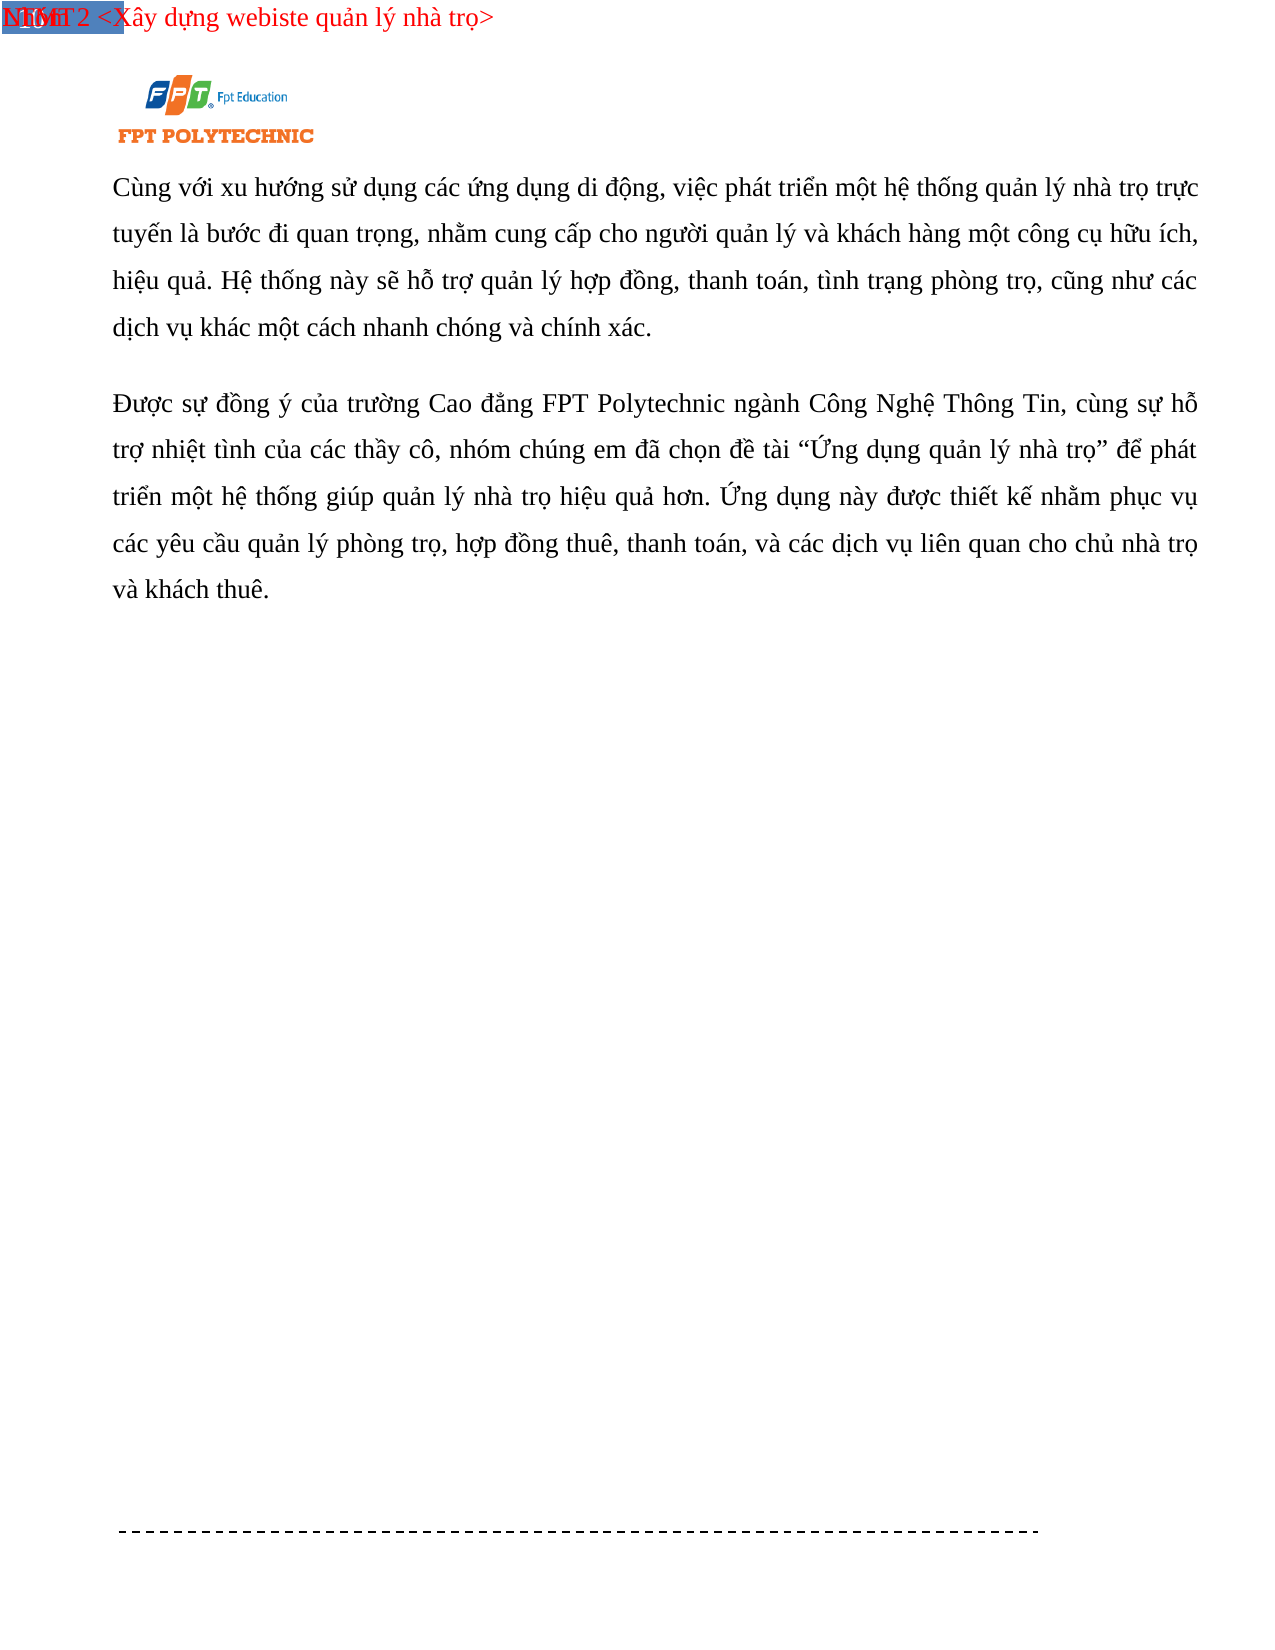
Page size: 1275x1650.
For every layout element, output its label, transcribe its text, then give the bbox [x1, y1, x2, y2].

picture [118, 75, 314, 143]
text Cùng với xu hướng sử dụng các ứng dụng di động, việc phát triển một hệ thống quản lý nhà trọ trực tuyến là bước đi quan trọng, nhằm cung cấp cho người quản lý và khách hàng một công cụ hữu ích, hiệu quả. Hệ thống này sẽ hỗ trợ quản lý hợp đồng, thanh toán, tình trạng phòng trọ, cũng như các dịch vụ khác một cách nhanh chóng và chính xác. [112, 171, 1200, 342]
text Được sự đồng ý của trường Cao đẳng FPT Polytechnic ngành Công Nghệ Thông Tin, cùng sự hỗ trợ nhiệt tình của các thầy cô, nhóm chúng em đã chọn đề tài “Ứng dụng quản lý nhà trọ” để phát triển một hệ thống giúp quản lý nhà trọ hiệu quả hơn. Ứng dụng này được thiết kế nhằm phục vụ các yêu cầu quản lý phòng trọ, hợp đồng thuê, thanh toán, và các dịch vụ liên quan cho chủ nhà trọ và khách thuê. [112, 387, 1200, 604]
